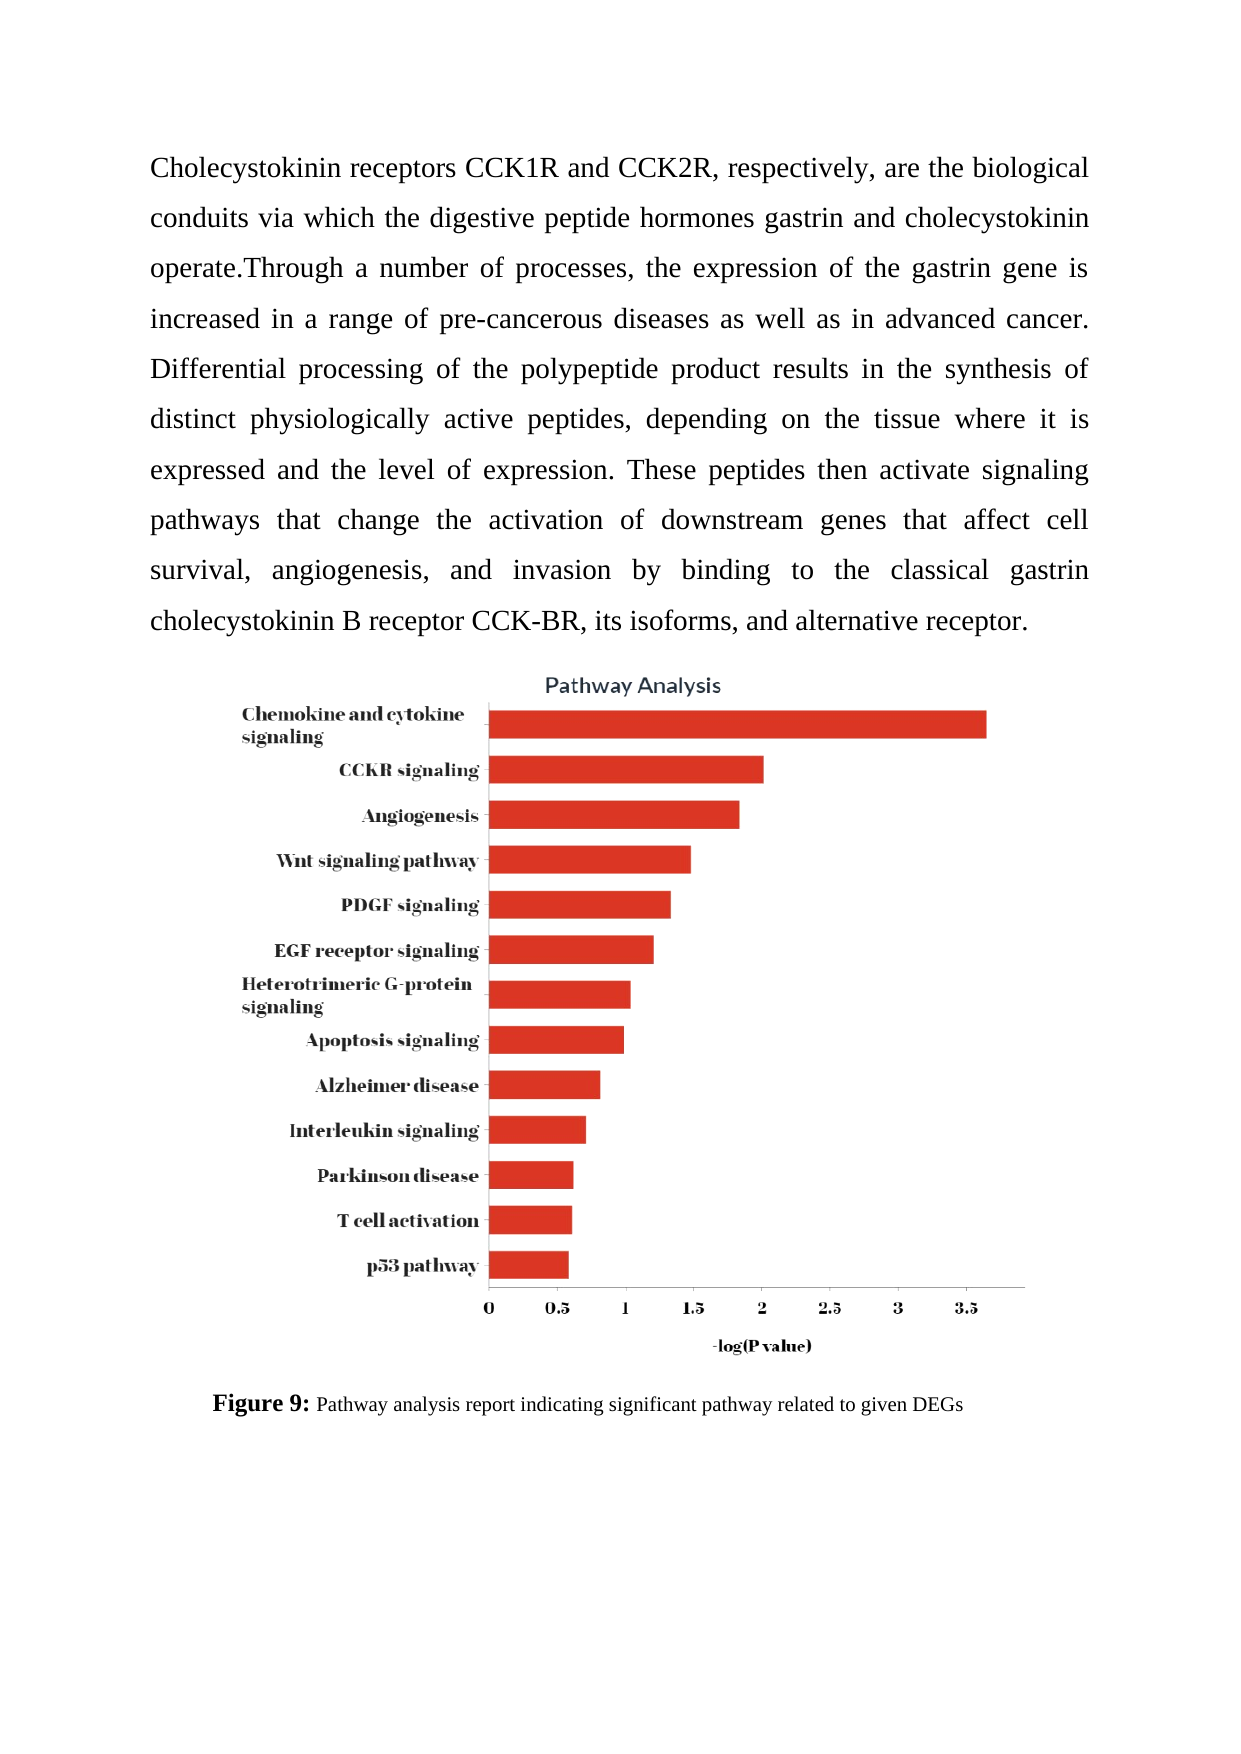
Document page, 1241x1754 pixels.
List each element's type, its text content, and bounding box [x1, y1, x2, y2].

text Figure 9: Pathway analysis report indicating significant pathway related to given DEGs [150, 1388, 1090, 1416]
text Cholecystokinin receptors CCK1R and CCK2R, respectively, are the biological conduits via which the digestive peptide hormones gastrin and cholecystokinin operate.Through a number of processes, the expression of the gastrin gene is increased in a range of pre-cancerous diseases as well as in advanced cancer. Differential processing of the polypeptide product results in the synthesis of distinct physiologically active peptides, depending on the tissue where it is expressed and the level of expression. These peptides then activate signaling pathways that change the activation of downstream genes that affect cell survival, angiogenesis, and invasion by binding to the classical gastrin cholecystokinin B receptor CCK-BR, its isoforms, and alternative receptor. [150, 150, 1090, 636]
picture [215, 653, 1026, 1376]
